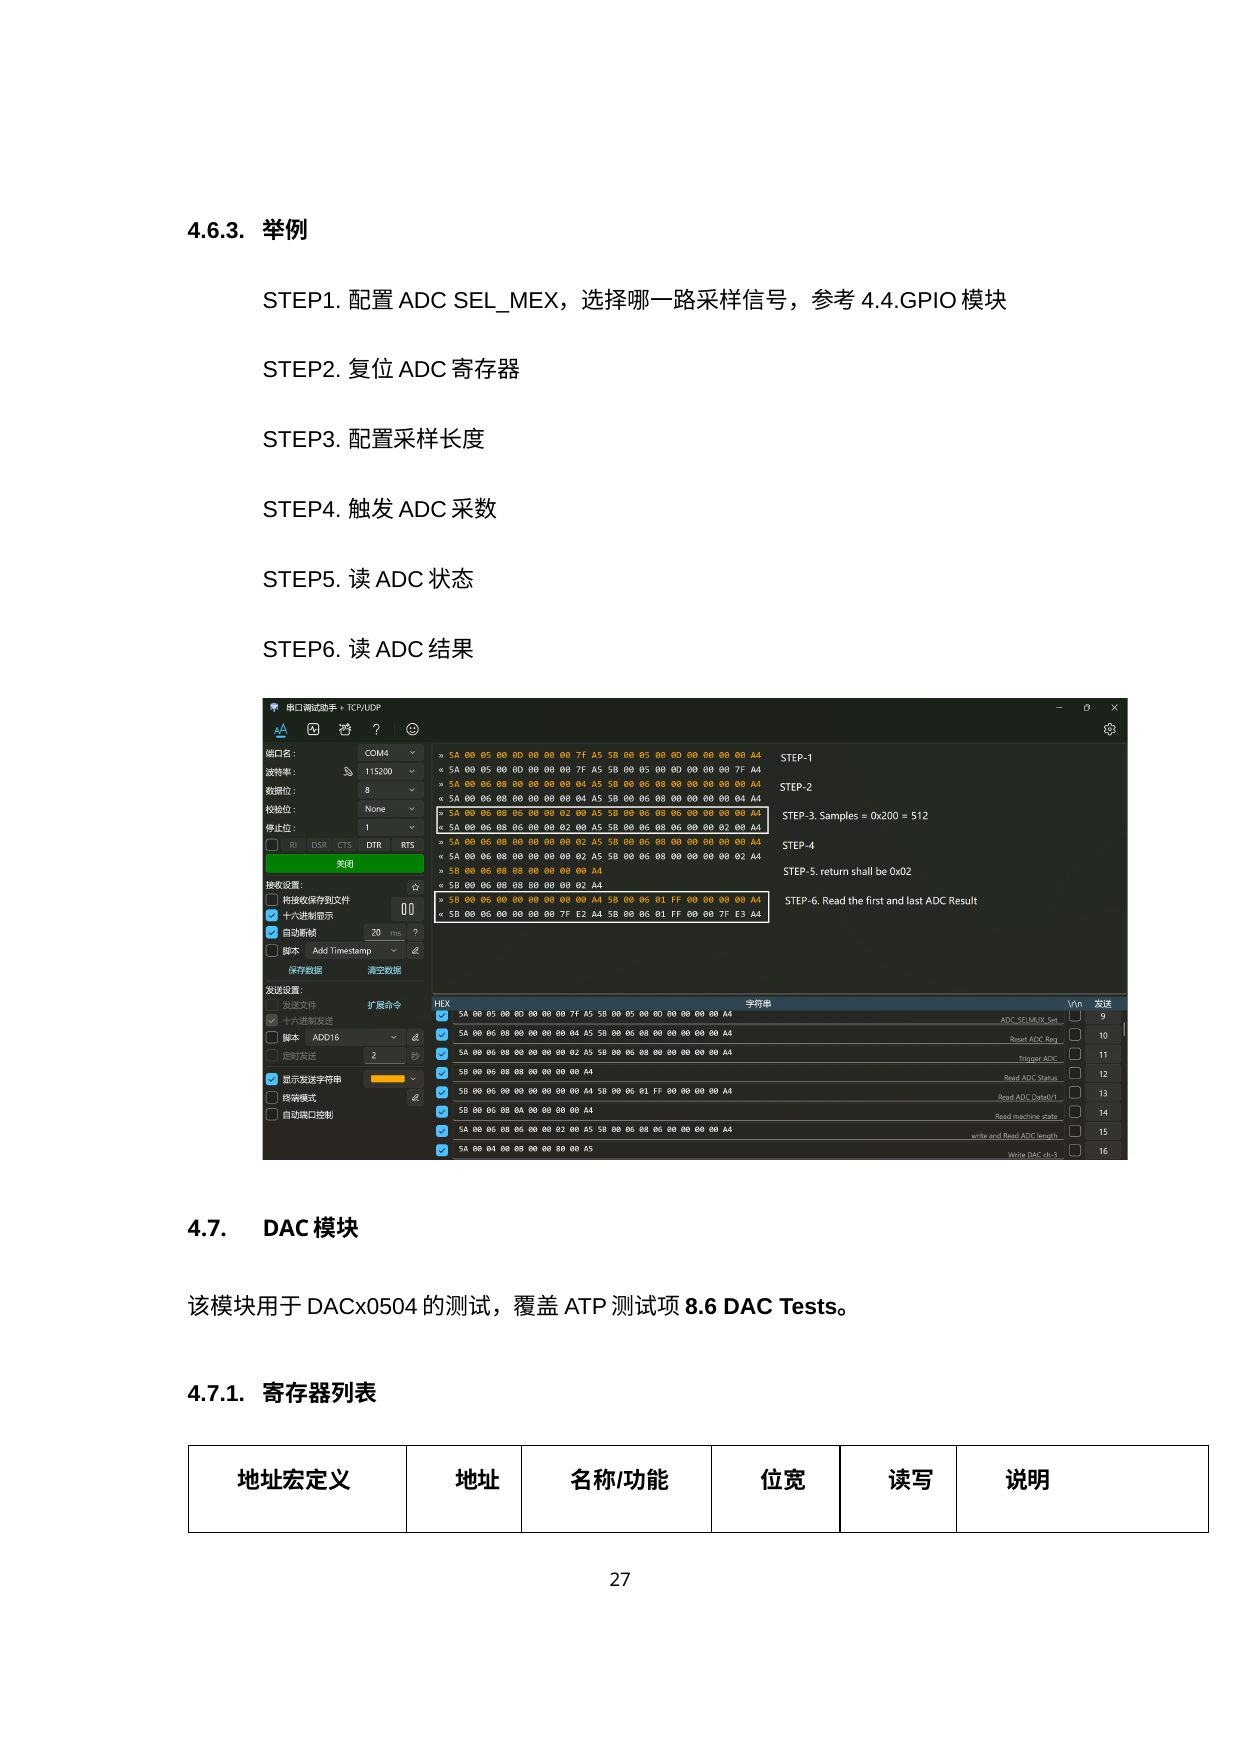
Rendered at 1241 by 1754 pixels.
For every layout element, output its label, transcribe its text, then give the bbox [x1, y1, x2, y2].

table_header 读写 [841, 1446, 956, 1532]
table_header 地址 [407, 1446, 521, 1532]
list STEP3. 配置采样长度 [262, 405, 1053, 470]
table_header 名称/功能 [522, 1446, 711, 1532]
list STEP6. 读ADC结果 [262, 615, 1053, 680]
table_header 说明 [957, 1446, 1208, 1532]
list STEP4. 触发ADC采数 [262, 475, 1053, 540]
text 该模块用于DACx0504的测试，覆盖ATP测试项8.6 DAC Tests。 [187, 1272, 1053, 1337]
list STEP1. 配置ADC SEL_MEX，选择哪一路采样信号，参考4.4.GPIO模块 [262, 266, 1053, 331]
table_header 地址宏定义 [189, 1446, 406, 1532]
subtitle DAC模块 [187, 1194, 1053, 1259]
table_header 位宽 [712, 1446, 839, 1532]
list STEP5. 读ADC状态 [262, 545, 1053, 610]
list 寄存器列表 [187, 1359, 1053, 1424]
list 举例 [187, 196, 1053, 261]
list STEP2. 复位ADC寄存器 [262, 336, 1053, 401]
picture [262, 698, 1128, 1160]
